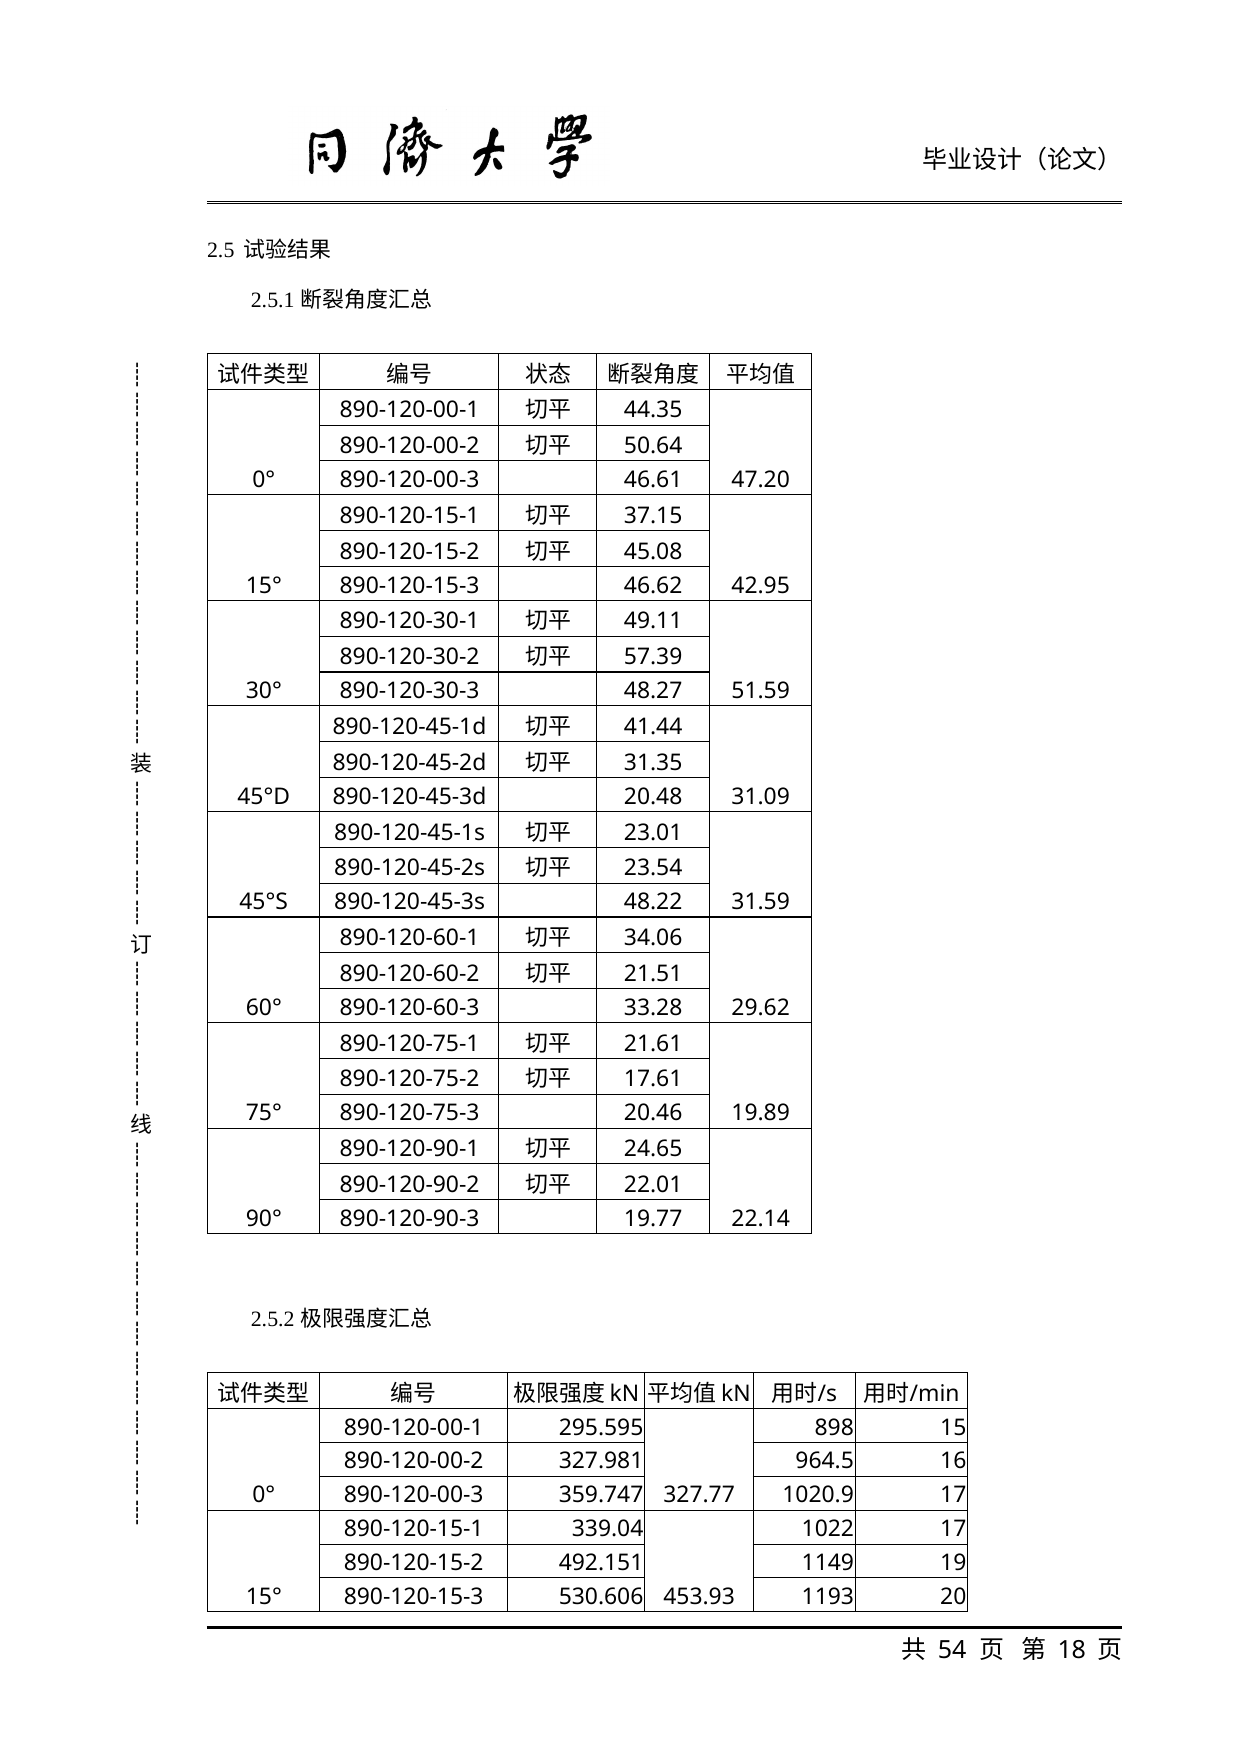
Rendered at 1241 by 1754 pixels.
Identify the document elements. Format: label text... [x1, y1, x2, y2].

table_cell 45°S [208, 812, 319, 916]
table_cell [499, 778, 596, 811]
table_cell 21.61 [597, 1023, 709, 1058]
table_cell 切平 [499, 390, 596, 424]
table_cell 890-120-45-1s [320, 812, 498, 847]
table_cell [499, 884, 596, 916]
table_cell 22.14 [710, 1129, 811, 1233]
table_cell 327.981 [508, 1443, 644, 1476]
table_cell 17.61 [597, 1059, 709, 1093]
table_cell 34.06 [597, 918, 709, 952]
table_cell 24.65 [597, 1129, 709, 1163]
table_cell [499, 1200, 596, 1233]
table_cell 964.5 [754, 1443, 855, 1476]
table_cell 41.44 [597, 706, 709, 741]
table_cell 492.151 [508, 1545, 644, 1577]
table_cell 1022 [754, 1511, 855, 1543]
table_cell 890-120-60-2 [320, 953, 498, 988]
picture [287, 106, 610, 186]
table_cell 453.93 [645, 1511, 753, 1611]
table_cell 30° [208, 601, 319, 705]
table_cell 15 [856, 1409, 967, 1442]
table_cell [499, 673, 596, 705]
table_cell 60° [208, 918, 319, 1022]
table_cell 1149 [754, 1545, 855, 1577]
table_cell 42.95 [710, 495, 811, 600]
table_cell 890-120-90-1 [320, 1129, 498, 1163]
table_cell 29.62 [710, 918, 811, 1022]
table_cell 0° [208, 1409, 319, 1509]
table_cell 49.11 [597, 601, 709, 636]
table_cell 31.09 [710, 706, 811, 811]
table_header 用时/s [754, 1373, 855, 1408]
table_cell 890-120-30-1 [320, 601, 498, 636]
table_cell [499, 567, 596, 600]
table_cell 46.61 [597, 461, 709, 494]
table_cell 47.20 [710, 390, 811, 494]
table_cell 切平 [499, 1059, 596, 1093]
subtitle 试验结果 [207, 228, 1122, 265]
table_cell 898 [754, 1409, 855, 1442]
table_cell 890-120-15-2 [320, 531, 498, 566]
table_cell 890-120-00-2 [320, 426, 498, 460]
table_cell 切平 [499, 531, 596, 566]
table_cell 890-120-15-3 [320, 567, 498, 600]
table_cell 890-120-90-3 [320, 1200, 498, 1233]
table_cell 50.64 [597, 426, 709, 460]
table_header 断裂角度 [597, 354, 709, 389]
table_header 极限强度kN [508, 1373, 644, 1408]
table_cell 切平 [499, 1164, 596, 1199]
table_cell 890-120-90-2 [320, 1164, 498, 1199]
table_cell 327.77 [645, 1409, 753, 1509]
table_cell 切平 [499, 812, 596, 847]
table_cell 44.35 [597, 390, 709, 424]
table_cell 切平 [499, 706, 596, 741]
table_cell 切平 [499, 601, 596, 636]
table_header 平均值 [710, 354, 811, 389]
table_cell 33.28 [597, 989, 709, 1022]
table_cell 19.89 [710, 1023, 811, 1127]
table_cell 48.22 [597, 884, 709, 916]
table_cell 51.59 [710, 601, 811, 705]
table_cell [499, 461, 596, 494]
table_cell 31.35 [597, 742, 709, 777]
table_cell 48.27 [597, 673, 709, 705]
table_cell 15° [208, 1511, 319, 1611]
table_cell 890-120-30-3 [320, 673, 498, 705]
table_cell 45.08 [597, 531, 709, 566]
table_cell 890-120-00-3 [320, 1477, 507, 1509]
table_cell 295.595 [508, 1409, 644, 1442]
table_cell 890-120-15-2 [320, 1545, 507, 1577]
table_cell 890-120-45-2d [320, 742, 498, 777]
table_cell 359.747 [508, 1477, 644, 1509]
table_cell 切平 [499, 1129, 596, 1163]
subtitle 断裂角度汇总 [251, 278, 1122, 315]
table_cell [499, 989, 596, 1022]
table_cell 890-120-75-2 [320, 1059, 498, 1093]
table_cell 890-120-45-2s [320, 848, 498, 882]
table_cell 1020.9 [754, 1477, 855, 1509]
table_cell 890-120-00-1 [320, 1409, 507, 1442]
table_header 平均值kN [645, 1373, 753, 1408]
table_cell 890-120-75-1 [320, 1023, 498, 1058]
table_cell 切平 [499, 742, 596, 777]
table_cell 15° [208, 495, 319, 600]
subtitle 极限强度汇总 [251, 1297, 1122, 1334]
table_header 试件类型 [208, 1373, 319, 1408]
table_cell 890-120-45-1d [320, 706, 498, 741]
table_cell 890-120-60-1 [320, 918, 498, 952]
table_cell 890-120-45-3d [320, 778, 498, 811]
table_cell 切平 [499, 848, 596, 882]
table_cell 切平 [499, 1023, 596, 1058]
table_cell 切平 [499, 637, 596, 671]
table_cell 21.51 [597, 953, 709, 988]
table_header 编号 [320, 354, 498, 389]
table_cell 890-120-45-3s [320, 884, 498, 916]
table_cell 22.01 [597, 1164, 709, 1199]
table_cell 45°D [208, 706, 319, 811]
table_cell 17 [856, 1477, 967, 1509]
table_cell 切平 [499, 495, 596, 530]
table_cell 1193 [754, 1578, 855, 1611]
table_cell 75° [208, 1023, 319, 1127]
table_cell 17 [856, 1511, 967, 1543]
table_cell 890-120-00-2 [320, 1443, 507, 1476]
table_cell 890-120-60-3 [320, 989, 498, 1022]
table_cell 23.54 [597, 848, 709, 882]
table_cell 57.39 [597, 637, 709, 671]
table_header 状态 [499, 354, 596, 389]
table_cell 890-120-15-1 [320, 1511, 507, 1543]
table_header 用时/min [856, 1373, 967, 1408]
table_cell 890-120-00-3 [320, 461, 498, 494]
table_cell 20.46 [597, 1095, 709, 1127]
table_cell 20.48 [597, 778, 709, 811]
table_cell 339.04 [508, 1511, 644, 1543]
table_cell 0° [208, 390, 319, 494]
table_cell 20 [856, 1578, 967, 1611]
table_cell 890-120-75-3 [320, 1095, 498, 1127]
table_cell 切平 [499, 953, 596, 988]
table_cell 19.77 [597, 1200, 709, 1233]
table_cell 530.606 [508, 1578, 644, 1611]
table_header 编号 [320, 1373, 507, 1408]
table_cell 890-120-00-1 [320, 390, 498, 424]
table_cell [499, 1095, 596, 1127]
table_cell 23.01 [597, 812, 709, 847]
table_cell 19 [856, 1545, 967, 1577]
table_cell 31.59 [710, 812, 811, 916]
table_cell 890-120-30-2 [320, 637, 498, 671]
table_cell 890-120-15-1 [320, 495, 498, 530]
table_cell 16 [856, 1443, 967, 1476]
table_cell 切平 [499, 918, 596, 952]
table_cell 890-120-15-3 [320, 1578, 507, 1611]
table_cell 90° [208, 1129, 319, 1233]
table_cell 46.62 [597, 567, 709, 600]
table_cell 37.15 [597, 495, 709, 530]
table_cell 切平 [499, 426, 596, 460]
table_header 试件类型 [208, 354, 319, 389]
